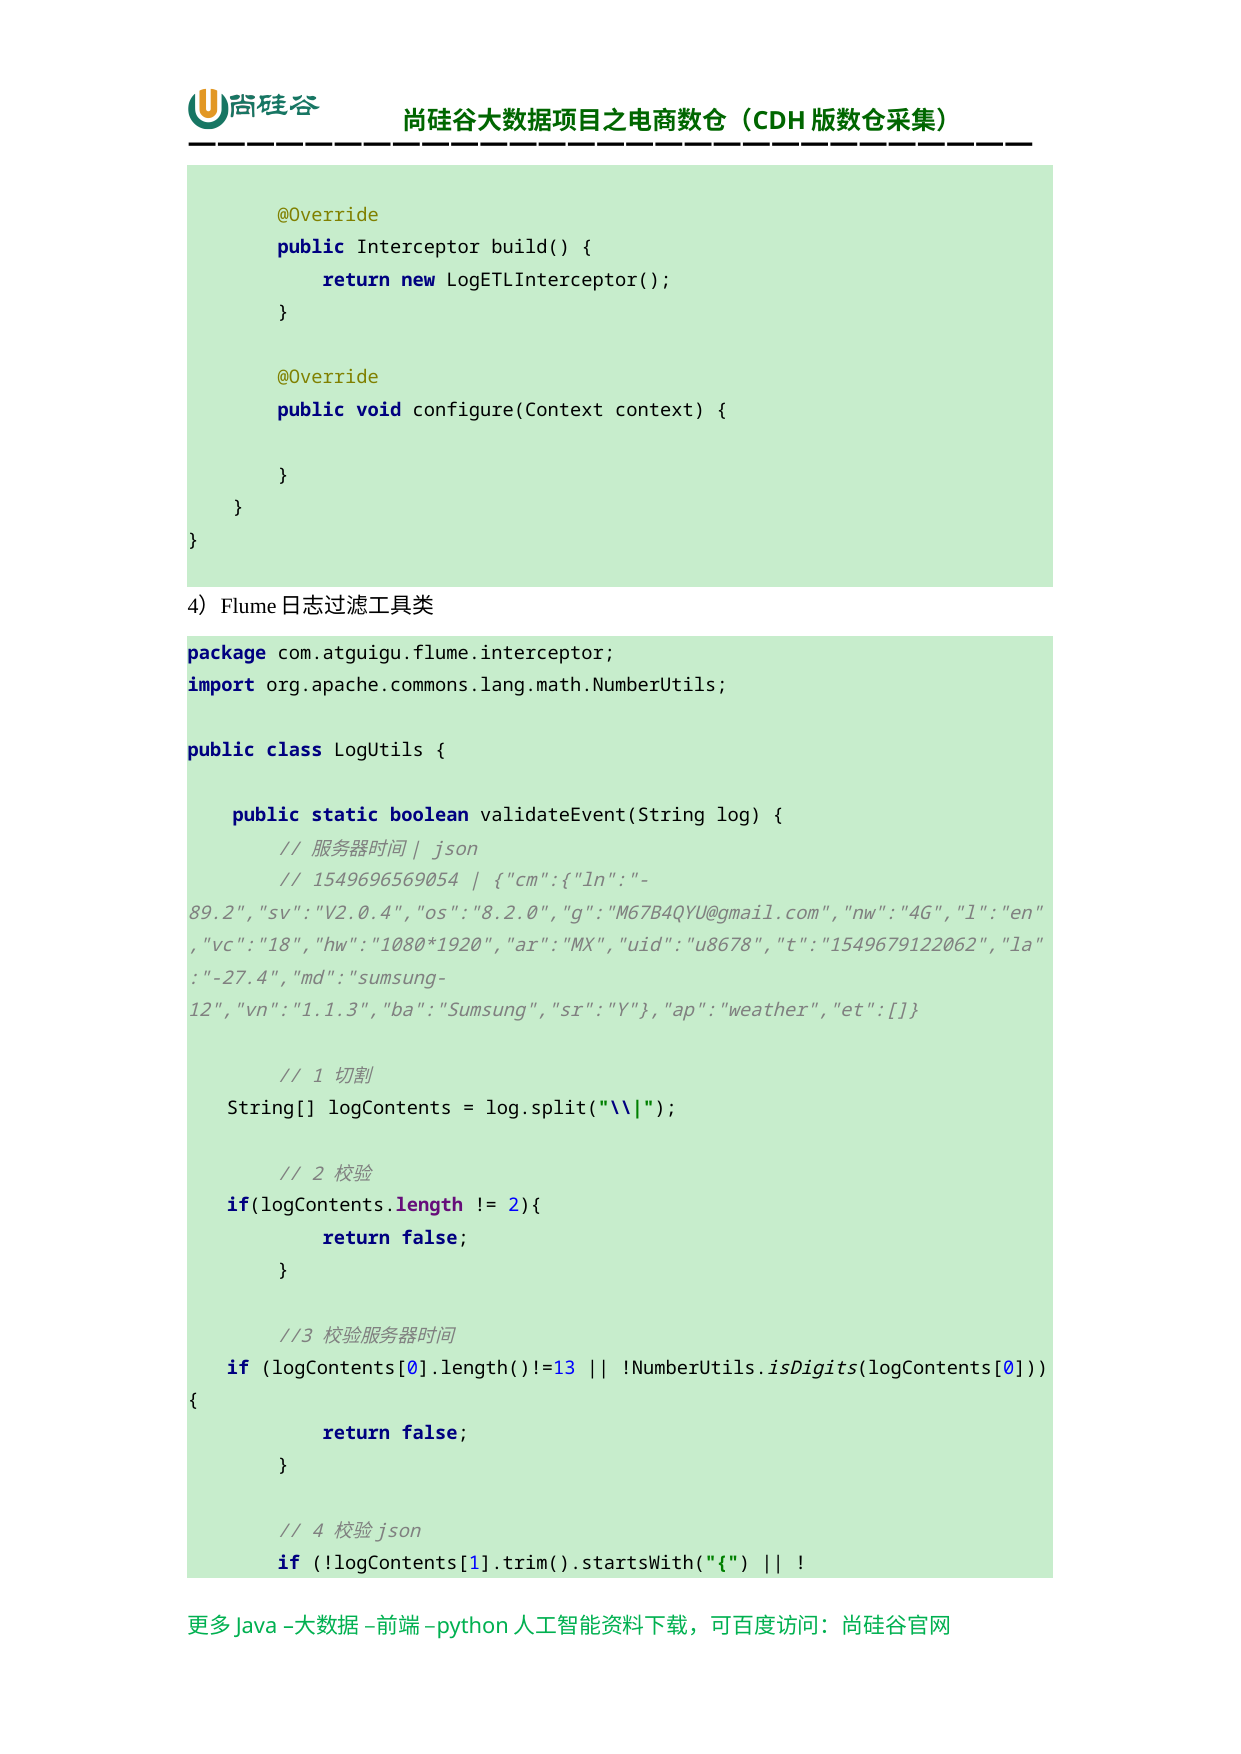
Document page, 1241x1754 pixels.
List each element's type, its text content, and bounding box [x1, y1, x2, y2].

text 4）Flume日志过滤工具类 [187, 587, 1053, 620]
picture [187, 88, 321, 130]
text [187, 165, 1053, 555]
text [187, 636, 1053, 1578]
